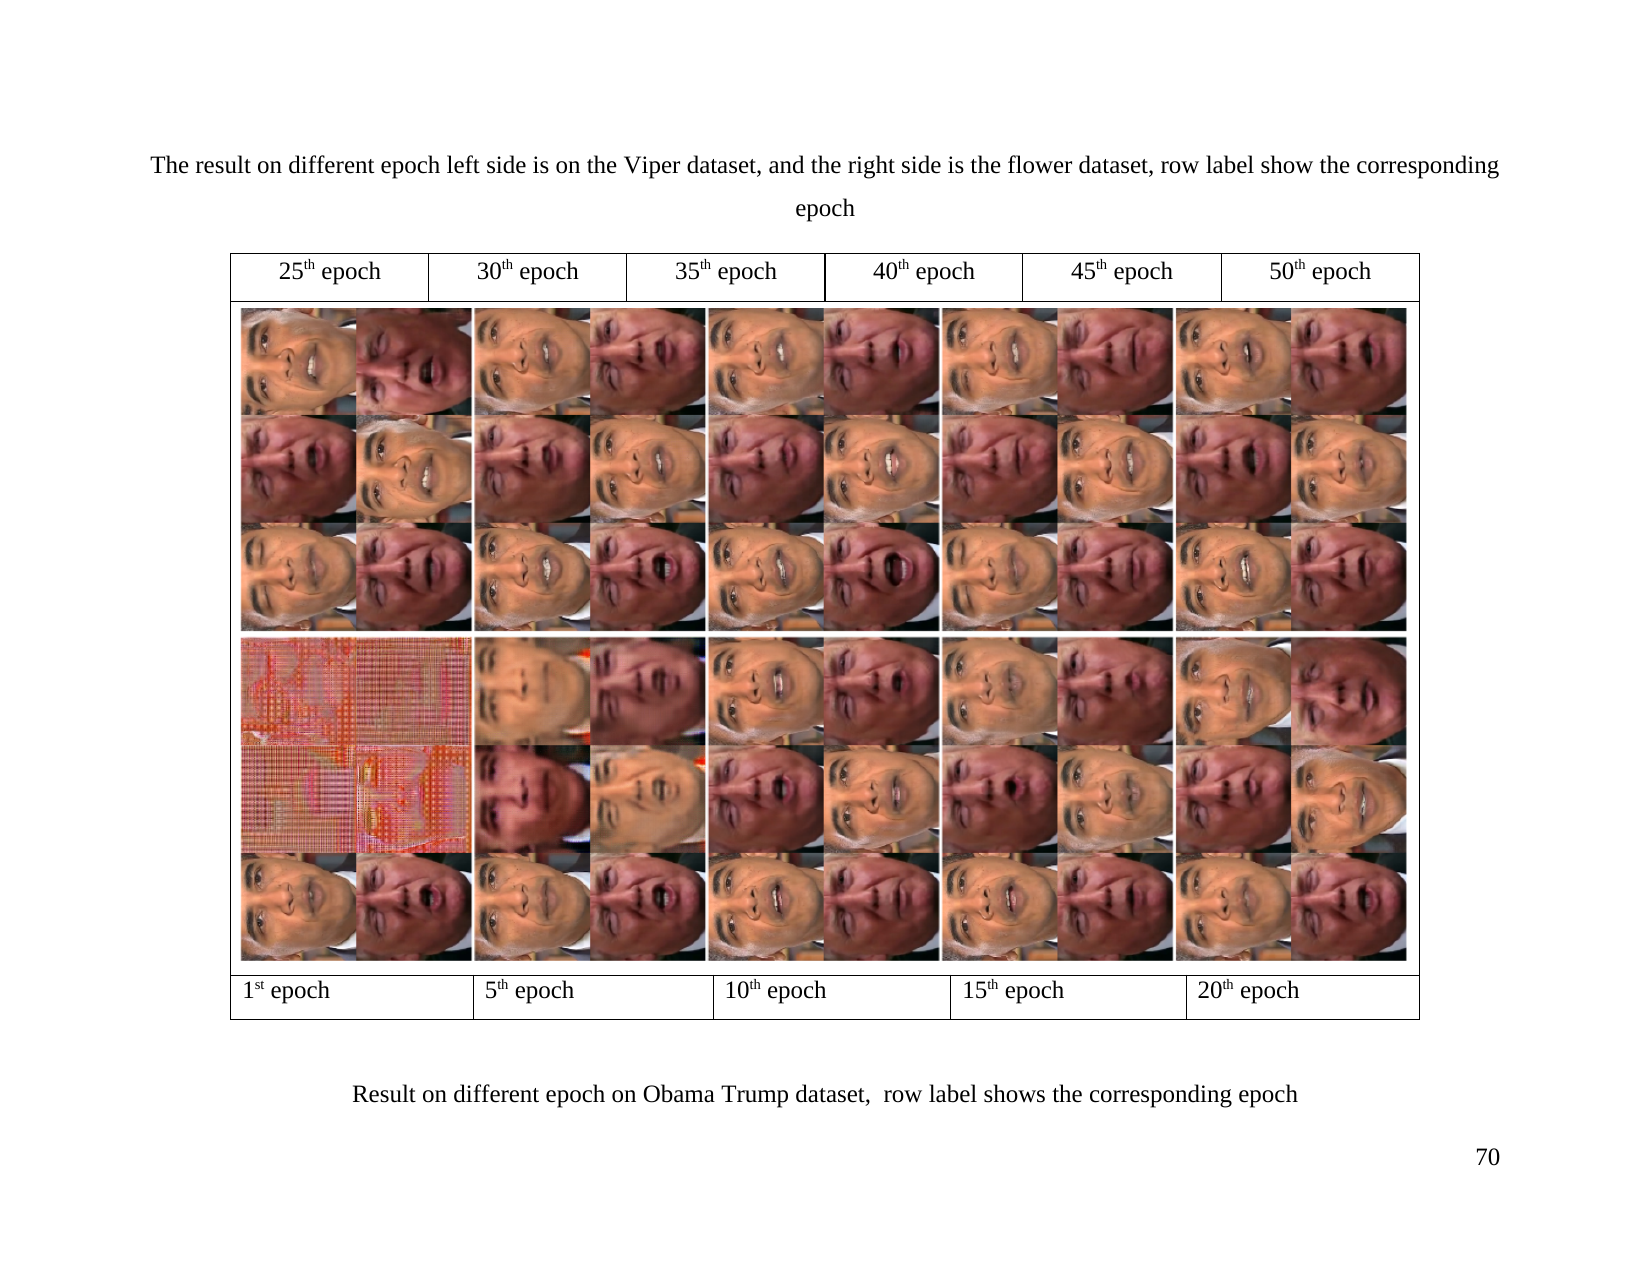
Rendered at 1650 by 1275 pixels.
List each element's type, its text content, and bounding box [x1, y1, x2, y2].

table_header 40th epoch [826, 254, 1022, 301]
table_header 35th epoch [627, 254, 824, 301]
table_cell [231, 302, 1419, 974]
table_cell 5th epoch [474, 976, 713, 1018]
picture [242, 308, 1406, 961]
table_cell 15th epoch [951, 976, 1186, 1018]
table_header 45th epoch [1023, 254, 1221, 301]
table_cell 20th epoch [1187, 976, 1419, 1018]
table_header 50th epoch [1222, 254, 1419, 301]
table_cell 1st epoch [231, 976, 473, 1018]
table_header 25th epoch [231, 254, 428, 301]
text The result on different epoch left side is on the Viper dataset, and the right side is the flower dataset, row label show the corresponding epoch [150, 150, 1500, 222]
table_cell 10th epoch [714, 976, 950, 1018]
table_header 30th epoch [429, 254, 626, 301]
text Result on different epoch on Obama Trump dataset, row label shows the corresponding epoch [150, 1079, 1500, 1108]
